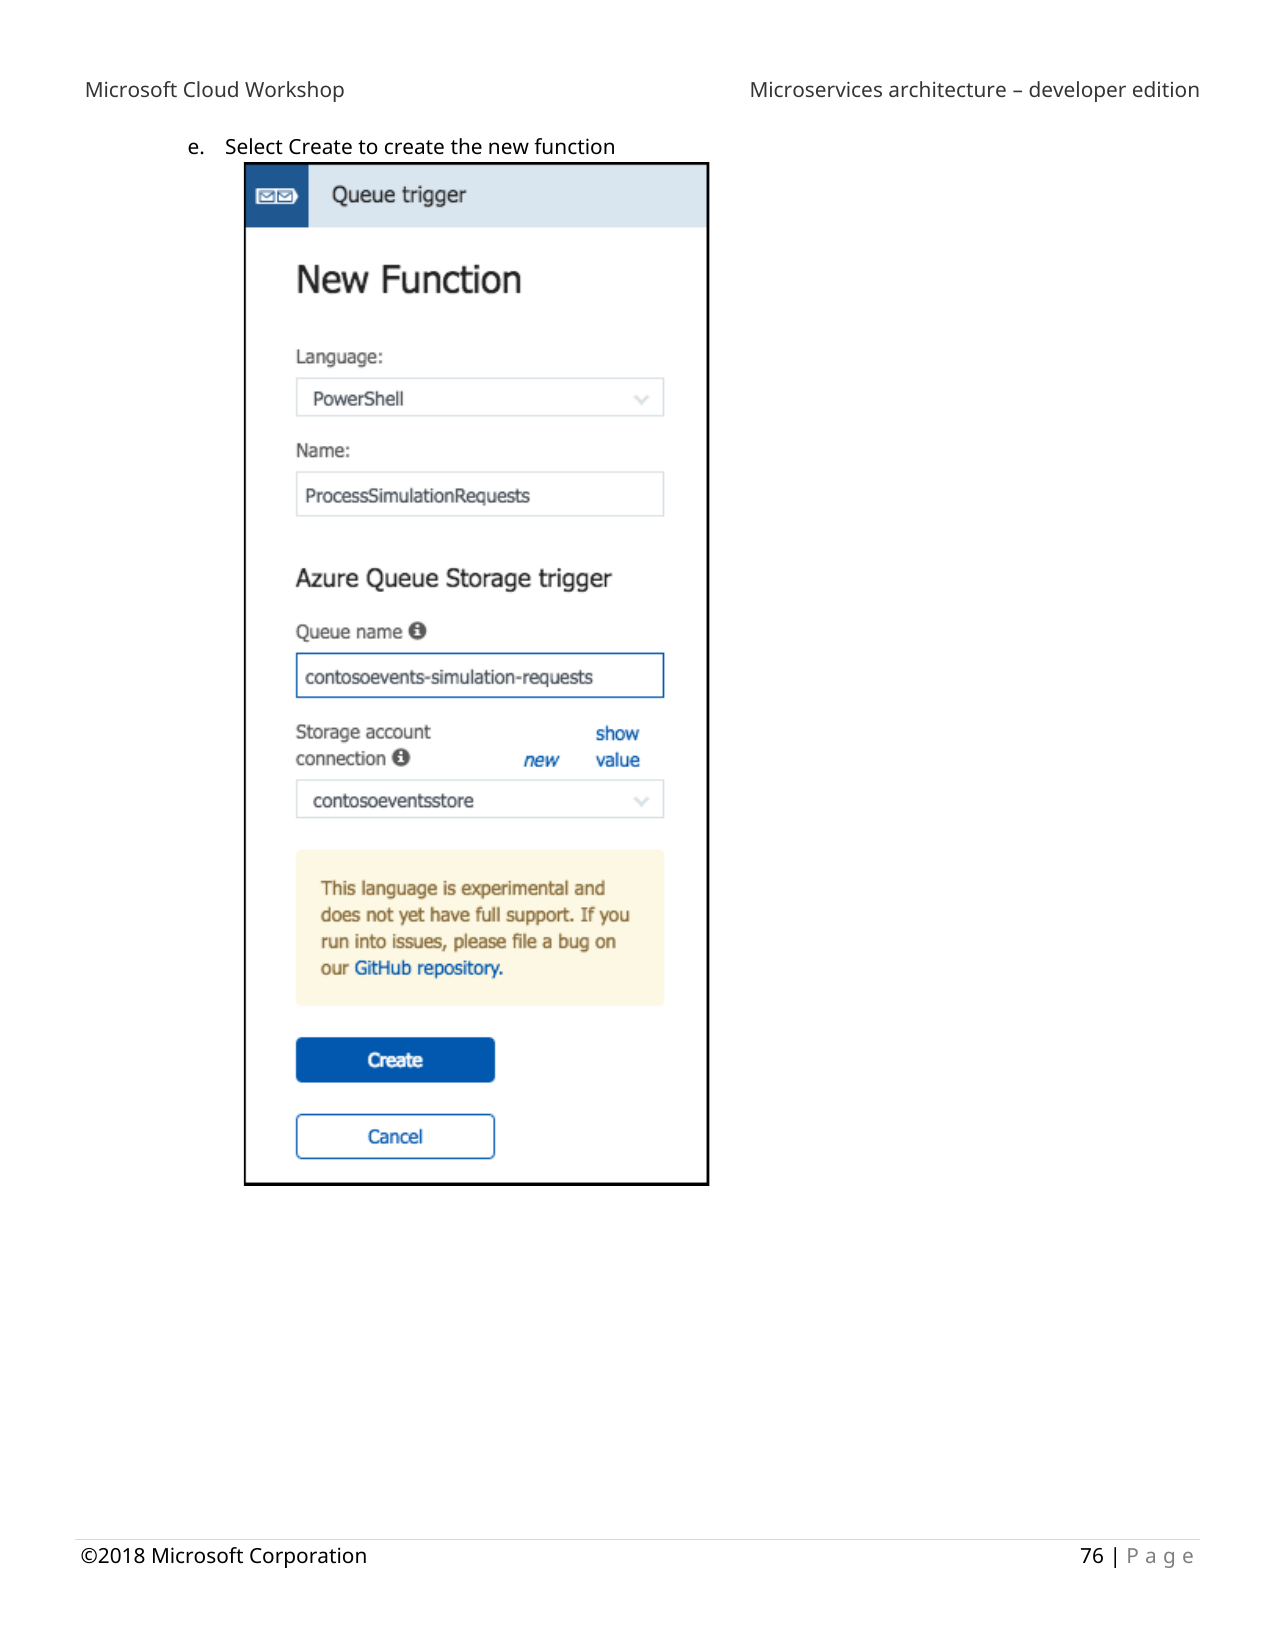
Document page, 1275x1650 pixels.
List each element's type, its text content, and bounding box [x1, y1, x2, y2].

list Select Create to create the new function [187, 132, 1200, 160]
